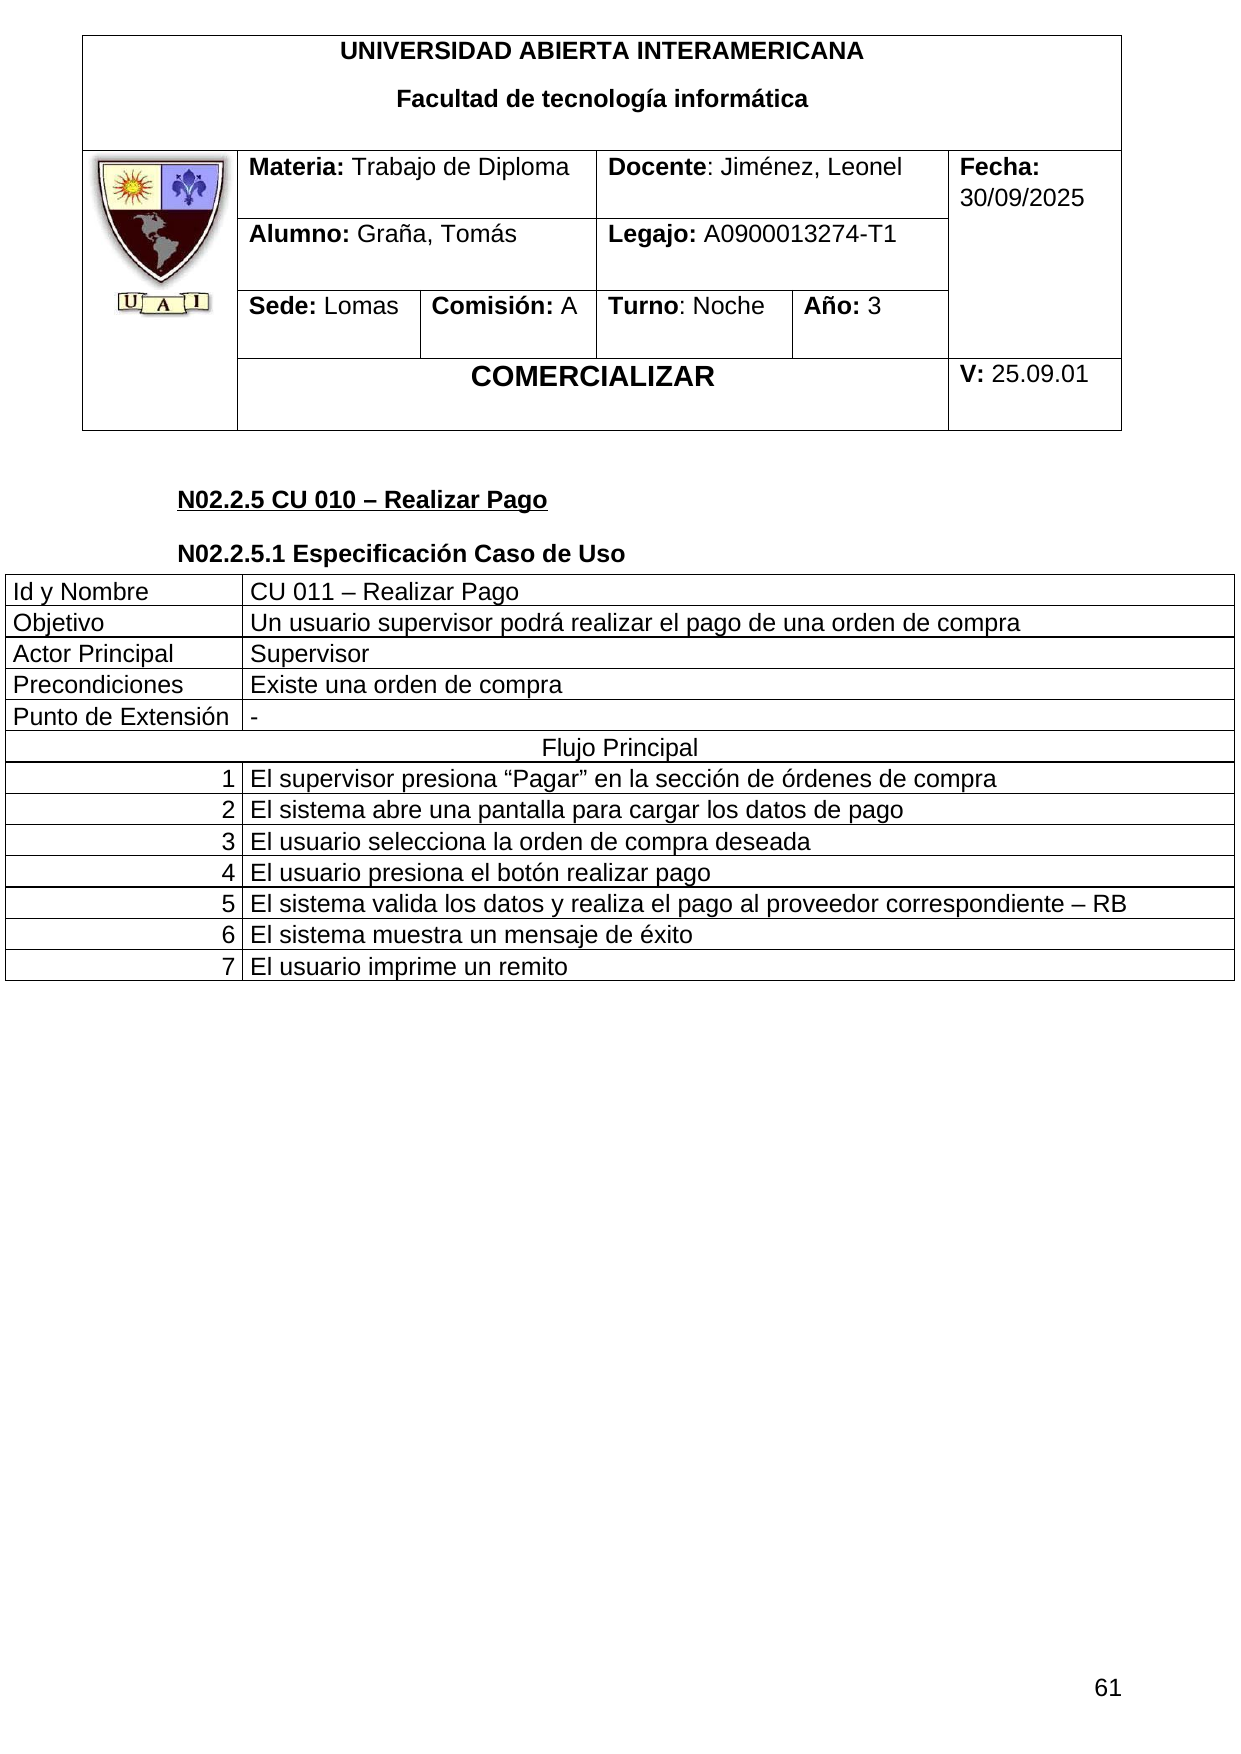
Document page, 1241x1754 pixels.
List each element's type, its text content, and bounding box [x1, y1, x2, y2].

table_cell Precondiciones [6, 669, 242, 699]
table_header CU 011 – Realizar Pago [243, 575, 1234, 605]
table_cell El sistema valida los datos y realiza el pago al proveedor correspondiente – RB [243, 888, 1234, 918]
table_header Id y Nombre [6, 575, 242, 605]
table_cell El supervisor presiona “Pagar” en la sección de órdenes de compra [243, 763, 1234, 793]
table_cell 7 [6, 950, 242, 980]
picture [87, 151, 234, 320]
table_cell - [243, 700, 1234, 730]
table_cell 2 [6, 794, 242, 824]
table_cell El usuario imprime un remito [243, 950, 1234, 980]
subtitle N02.2.5 CU 010 – Realizar Pago [177, 485, 1122, 513]
table_cell Un usuario supervisor podrá realizar el pago de una orden de compra [243, 606, 1234, 636]
table_cell 1 [6, 763, 242, 793]
table_cell 4 [6, 856, 242, 886]
table_cell 5 [6, 888, 242, 918]
table_cell Flujo Principal [6, 731, 1234, 761]
table_cell 6 [6, 919, 242, 949]
table_cell Existe una orden de compra [243, 669, 1234, 699]
table_cell El usuario presiona el botón realizar pago [243, 856, 1234, 886]
table_cell Objetivo [6, 606, 242, 636]
table_cell El sistema abre una pantalla para cargar los datos de pago [243, 794, 1234, 824]
subtitle N02.2.5.1 Especificación Caso de Uso [177, 539, 1122, 567]
table_cell Actor Principal [6, 638, 242, 668]
table_cell 3 [6, 825, 242, 855]
table_cell Punto de Extensión [6, 700, 242, 730]
table_cell Supervisor [243, 638, 1234, 668]
table_cell El sistema muestra un mensaje de éxito [243, 919, 1234, 949]
table_cell El usuario selecciona la orden de compra deseada [243, 825, 1234, 855]
